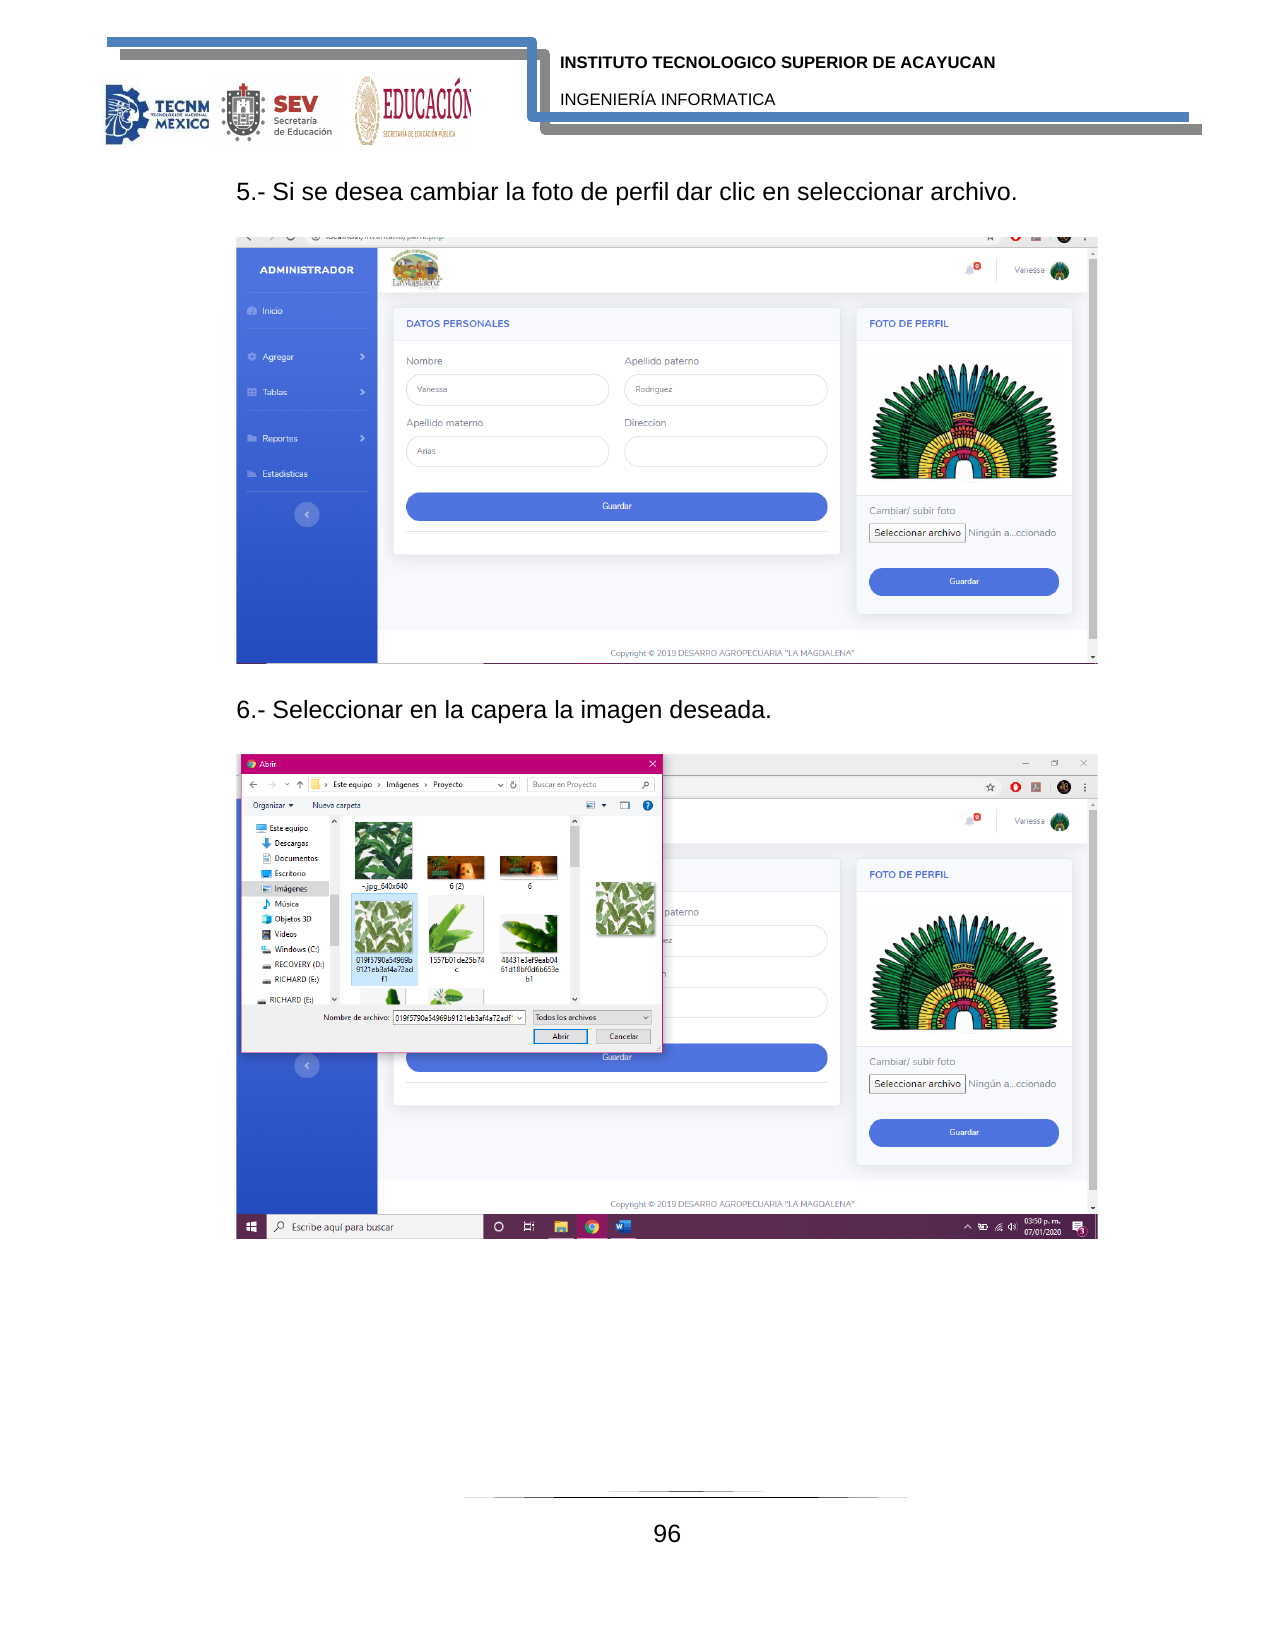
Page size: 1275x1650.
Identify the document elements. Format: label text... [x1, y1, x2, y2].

text 5.- Si se desea cambiar la foto de perfil dar clic en seleccionar archivo. [236, 177, 1098, 206]
text 6.- Seleccionar en la capera la imagen deseada. [236, 695, 1098, 723]
picture [101, 75, 339, 151]
picture [236, 754, 1098, 1239]
picture [236, 237, 1098, 664]
picture [355, 76, 471, 145]
